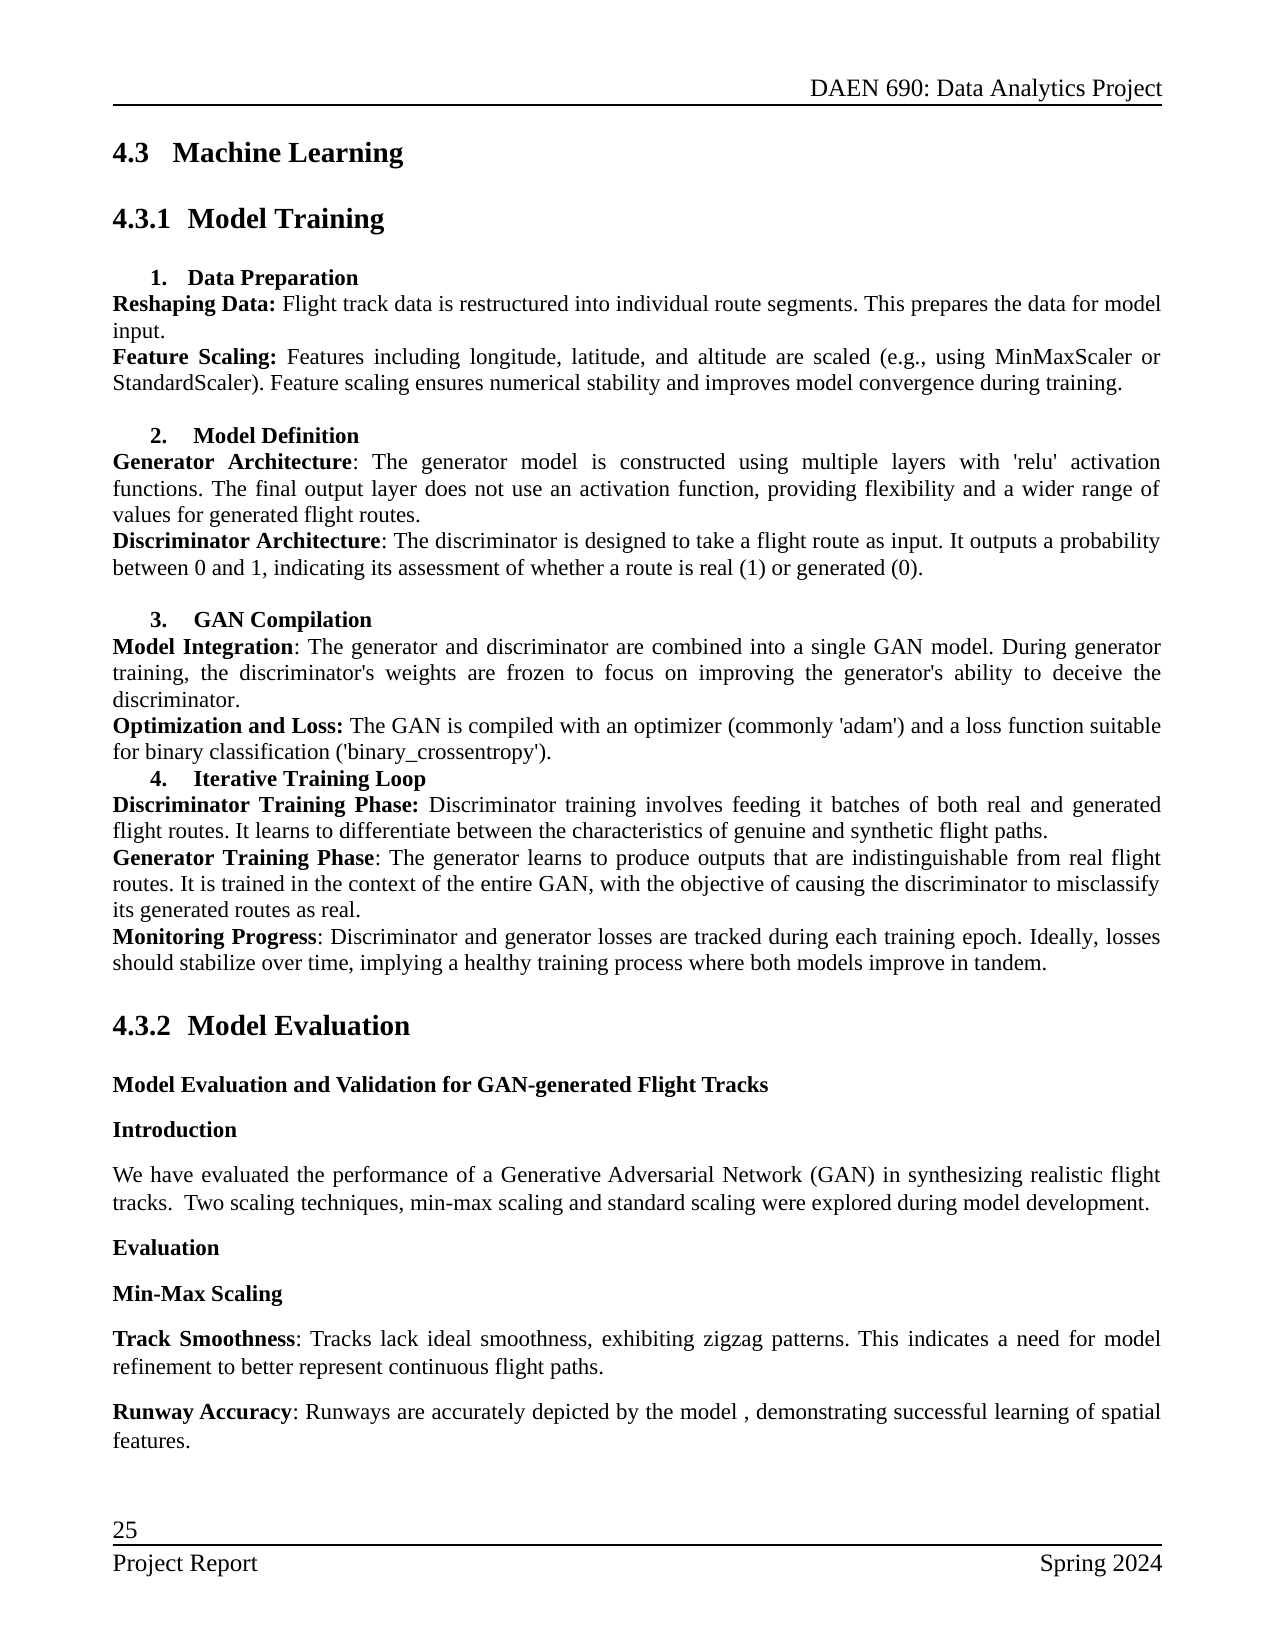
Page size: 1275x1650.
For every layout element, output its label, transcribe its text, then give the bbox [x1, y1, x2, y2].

list GAN Compilation [150, 607, 1162, 633]
text Generator Architecture: The generator model is constructed using multiple layers with 'relu' activation functions. The final output layer does not use an activation function, providing flexibility and a wider range of values for generated flight routes. [112, 448, 1162, 527]
text Feature Scaling: Features including longitude, latitude, and altitude are scaled (e.g., using MinMaxScaler or StandardScaler). Feature scaling ensures numerical stability and improves model convergence during training. [112, 343, 1162, 396]
text Model Integration: The generator and discriminator are combined into a single GAN model. During generator training, the discriminator's weights are frozen to focus on improving the generator's ability to deceive the discriminator. [112, 633, 1162, 712]
text Discriminator Architecture: The discriminator is designed to take a flight route as input. It outputs a probability between 0 and 1, indicating its assessment of whether a route is real (1) or generated (0). [112, 527, 1162, 580]
list Iterative Training Loop [150, 765, 1162, 791]
text Model Evaluation and Validation for GAN-generated Flight Tracks [112, 1071, 1162, 1097]
text Optimization and Loss: The GAN is compiled with an optimizer (commonly 'adam') and a loss function suitable for binary classification ('binary_crossentropy'). [112, 712, 1162, 765]
text Generator Training Phase: The generator learns to produce outputs that are indistinguishable from real flight routes. It is trained in the context of the entire GAN, with the objective of causing the discriminator to misclassify its generated routes as real. [112, 844, 1162, 923]
text Introduction [112, 1116, 1162, 1142]
text Min-Max Scaling [112, 1279, 1162, 1306]
text Monitoring Progress: Discriminator and generator losses are tracked during each training epoch. Ideally, losses should stabilize over time, implying a healthy training process where both models improve in tandem. [112, 923, 1162, 976]
list Data Preparation [150, 264, 1162, 290]
subtitle Machine Learning [112, 135, 1162, 169]
text Reshaping Data: Flight track data is restructured into individual route segments. This prepares the data for model input. [112, 290, 1162, 343]
text Runway Accuracy: Runways are accurately depicted by the model , demonstrating successful learning of spatial features. [112, 1398, 1162, 1453]
subtitle Model Evaluation [112, 1008, 1162, 1042]
text Discriminator Training Phase: Discriminator training involves feeding it batches of both real and generated flight routes. It learns to differentiate between the characteristics of genuine and synthetic flight paths. [112, 791, 1162, 844]
list Model Definition [150, 422, 1162, 448]
text Track Smoothness: Tracks lack ideal smoothness, exhibiting zigzag patterns. This indicates a need for model refinement to better represent continuous flight paths. [112, 1325, 1162, 1379]
text Evaluation [112, 1234, 1162, 1261]
text We have evaluated the performance of a Generative Adversarial Network (GAN) in synthesizing realistic flight tracks. Two scaling techniques, min-max scaling and standard scaling were explored during model development. [112, 1161, 1162, 1216]
subtitle Model Training [112, 202, 1162, 235]
